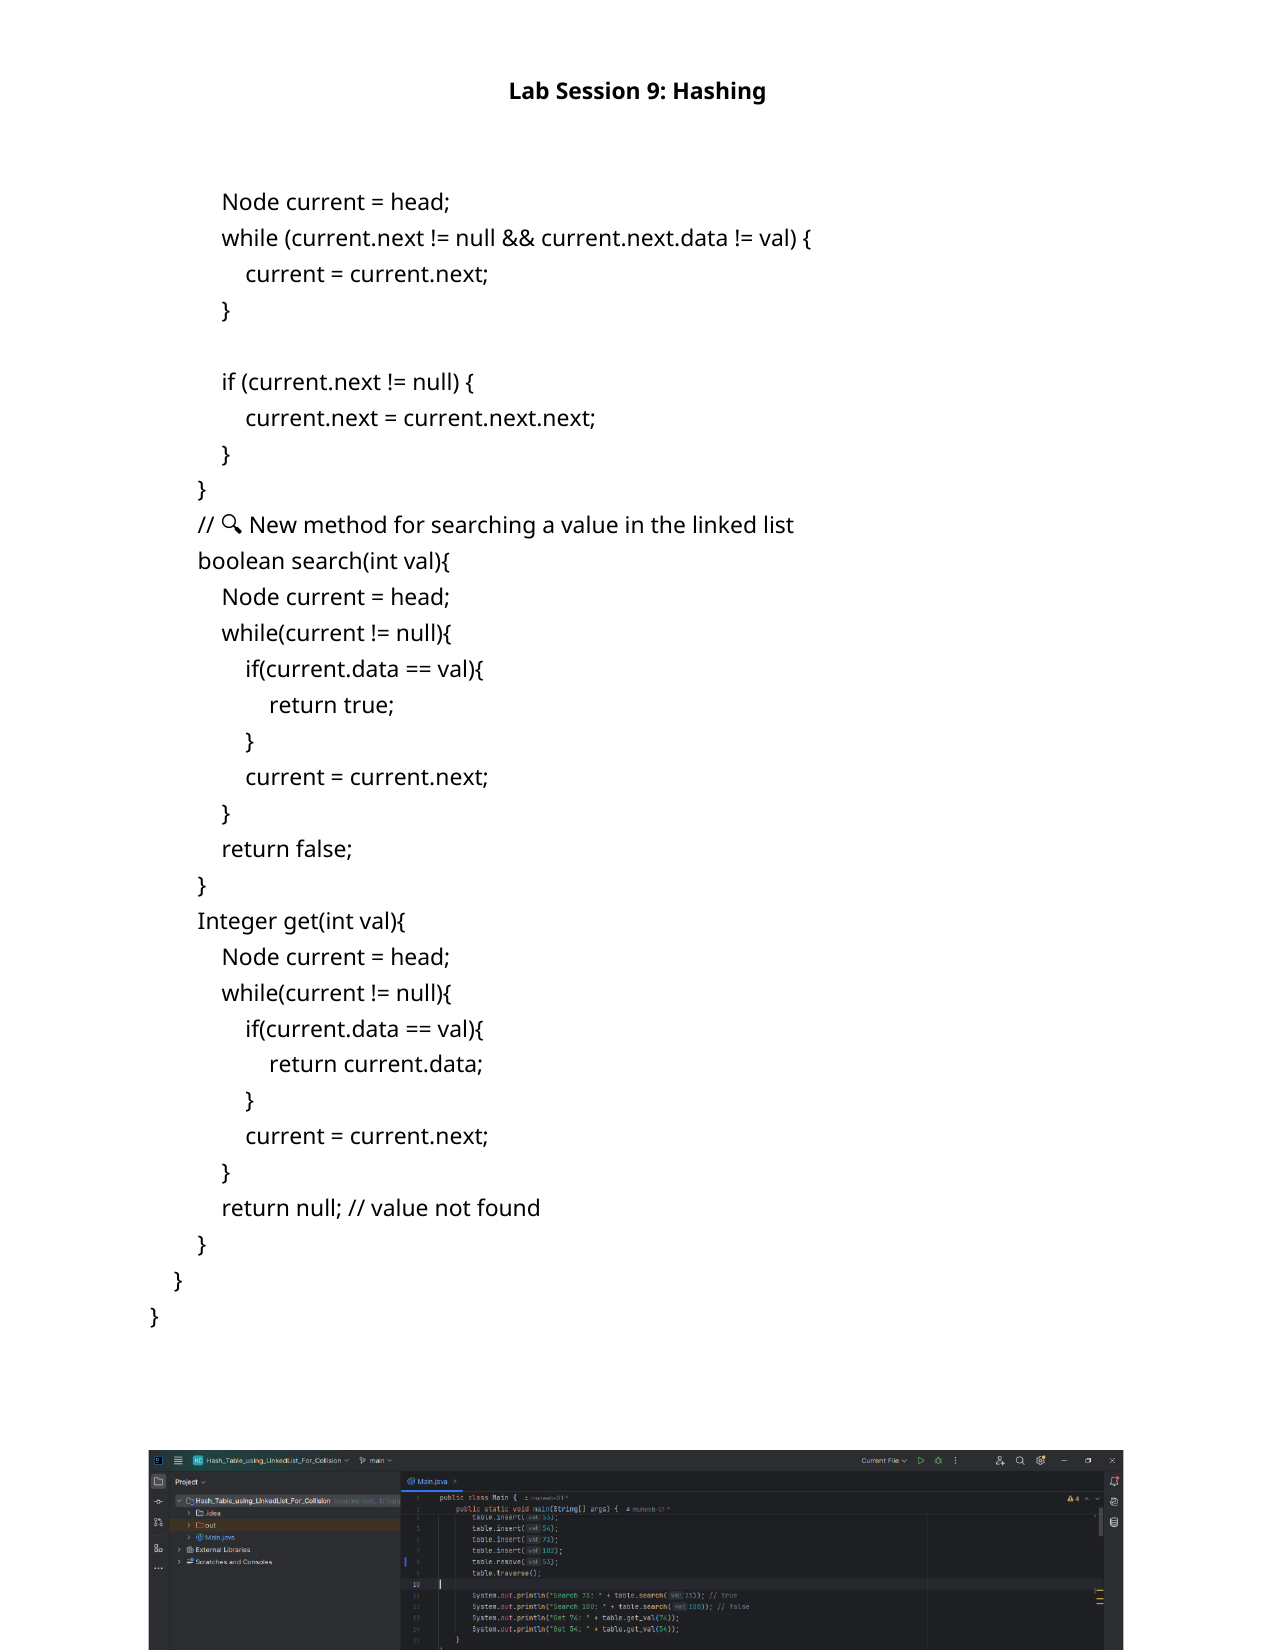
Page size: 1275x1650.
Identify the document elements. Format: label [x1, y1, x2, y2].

text [150, 150, 1125, 1331]
picture [148, 1450, 1124, 1650]
